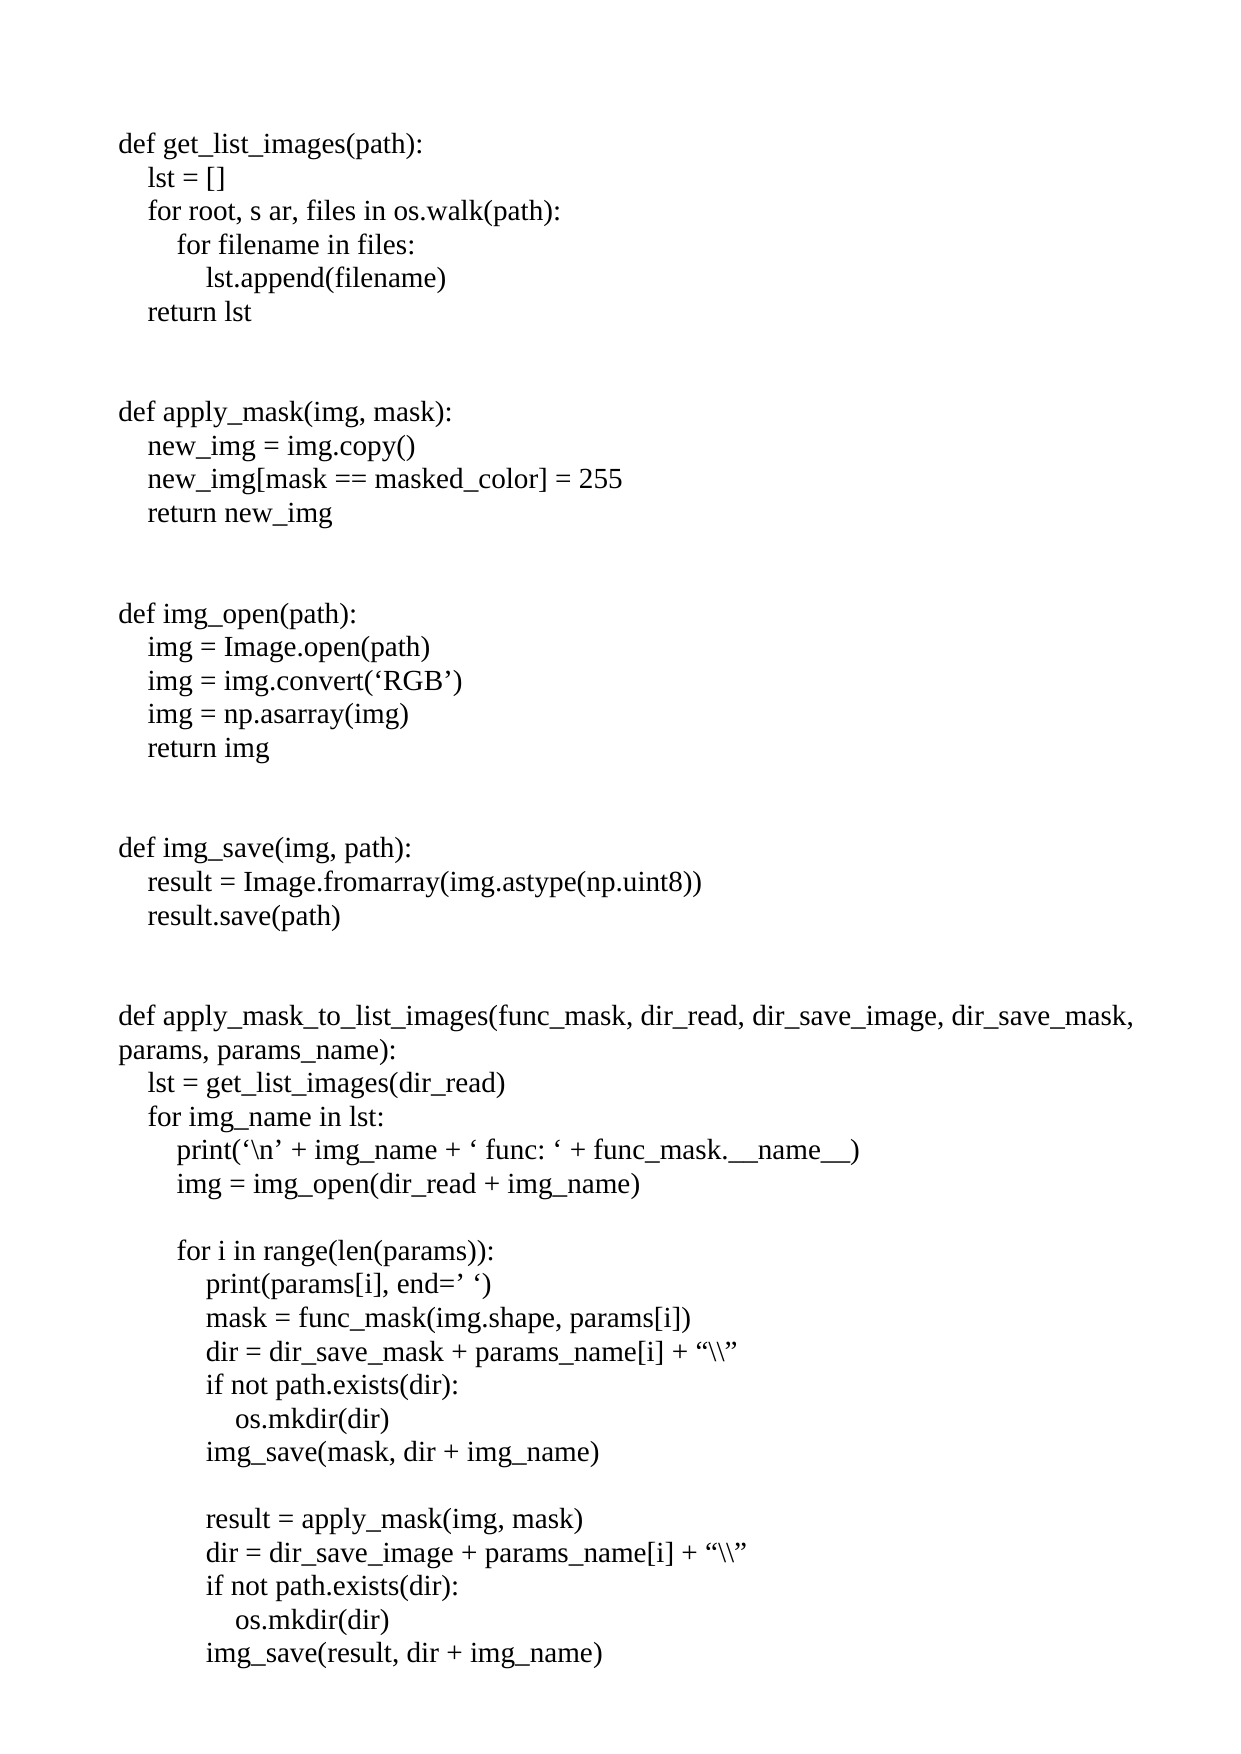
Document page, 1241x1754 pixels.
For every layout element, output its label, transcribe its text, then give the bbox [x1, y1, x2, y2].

text os.mkdir(dir) [118, 1602, 1181, 1636]
text if not path.exists(dir): [118, 1568, 1181, 1602]
text new_img[mask == masked_color] = 255 [118, 462, 1181, 495]
text lst.append(filename) [118, 260, 1181, 294]
text def apply_mask(img, mask): [118, 394, 1181, 428]
text lst = get_list_images(dir_read) [118, 1065, 1181, 1099]
text os.mkdir(dir) [118, 1401, 1181, 1434]
text return lst [118, 294, 1181, 327]
text for img_name in lst: [118, 1099, 1181, 1132]
text img = np.asarray(img) [118, 696, 1181, 730]
text def apply_mask_to_list_images(func_mask, dir_read, dir_save_image, dir_save_mask, params, params_name): [118, 998, 1181, 1065]
text def get_list_images(path): [118, 126, 1181, 160]
text def img_open(path): [118, 596, 1181, 629]
text lst = [] [118, 160, 1181, 193]
text mask = func_mask(img.shape, params[i]) [118, 1300, 1181, 1334]
text img_save(result, dir + img_name) [118, 1636, 1181, 1669]
text print(params[i], end=’ ‘) [118, 1267, 1181, 1300]
text for filename in files: [118, 227, 1181, 260]
text img = img_open(dir_read + img_name) [118, 1166, 1181, 1199]
text return new_img [118, 495, 1181, 529]
text img = Image.open(path) [118, 629, 1181, 663]
text result.save(path) [118, 898, 1181, 931]
text result = Image.fromarray(img.astype(np.uint8)) [118, 864, 1181, 898]
text def img_save(img, path): [118, 831, 1181, 864]
text dir = dir_save_image + params_name[i] + “\\” [118, 1535, 1181, 1568]
text img_save(mask, dir + img_name) [118, 1434, 1181, 1468]
text result = apply_mask(img, mask) [118, 1501, 1181, 1535]
text for root, s ar, files in os.walk(path): [118, 193, 1181, 227]
text dir = dir_save_mask + params_name[i] + “\\” [118, 1334, 1181, 1367]
text print(‘\n’ + img_name + ‘ func: ‘ + func_mask.__name__) [118, 1132, 1181, 1166]
text new_img = img.copy() [118, 428, 1181, 462]
text if not path.exists(dir): [118, 1367, 1181, 1401]
text for i in range(len(params)): [118, 1233, 1181, 1267]
text return img [118, 730, 1181, 763]
text img = img.convert(‘RGB’) [118, 663, 1181, 696]
